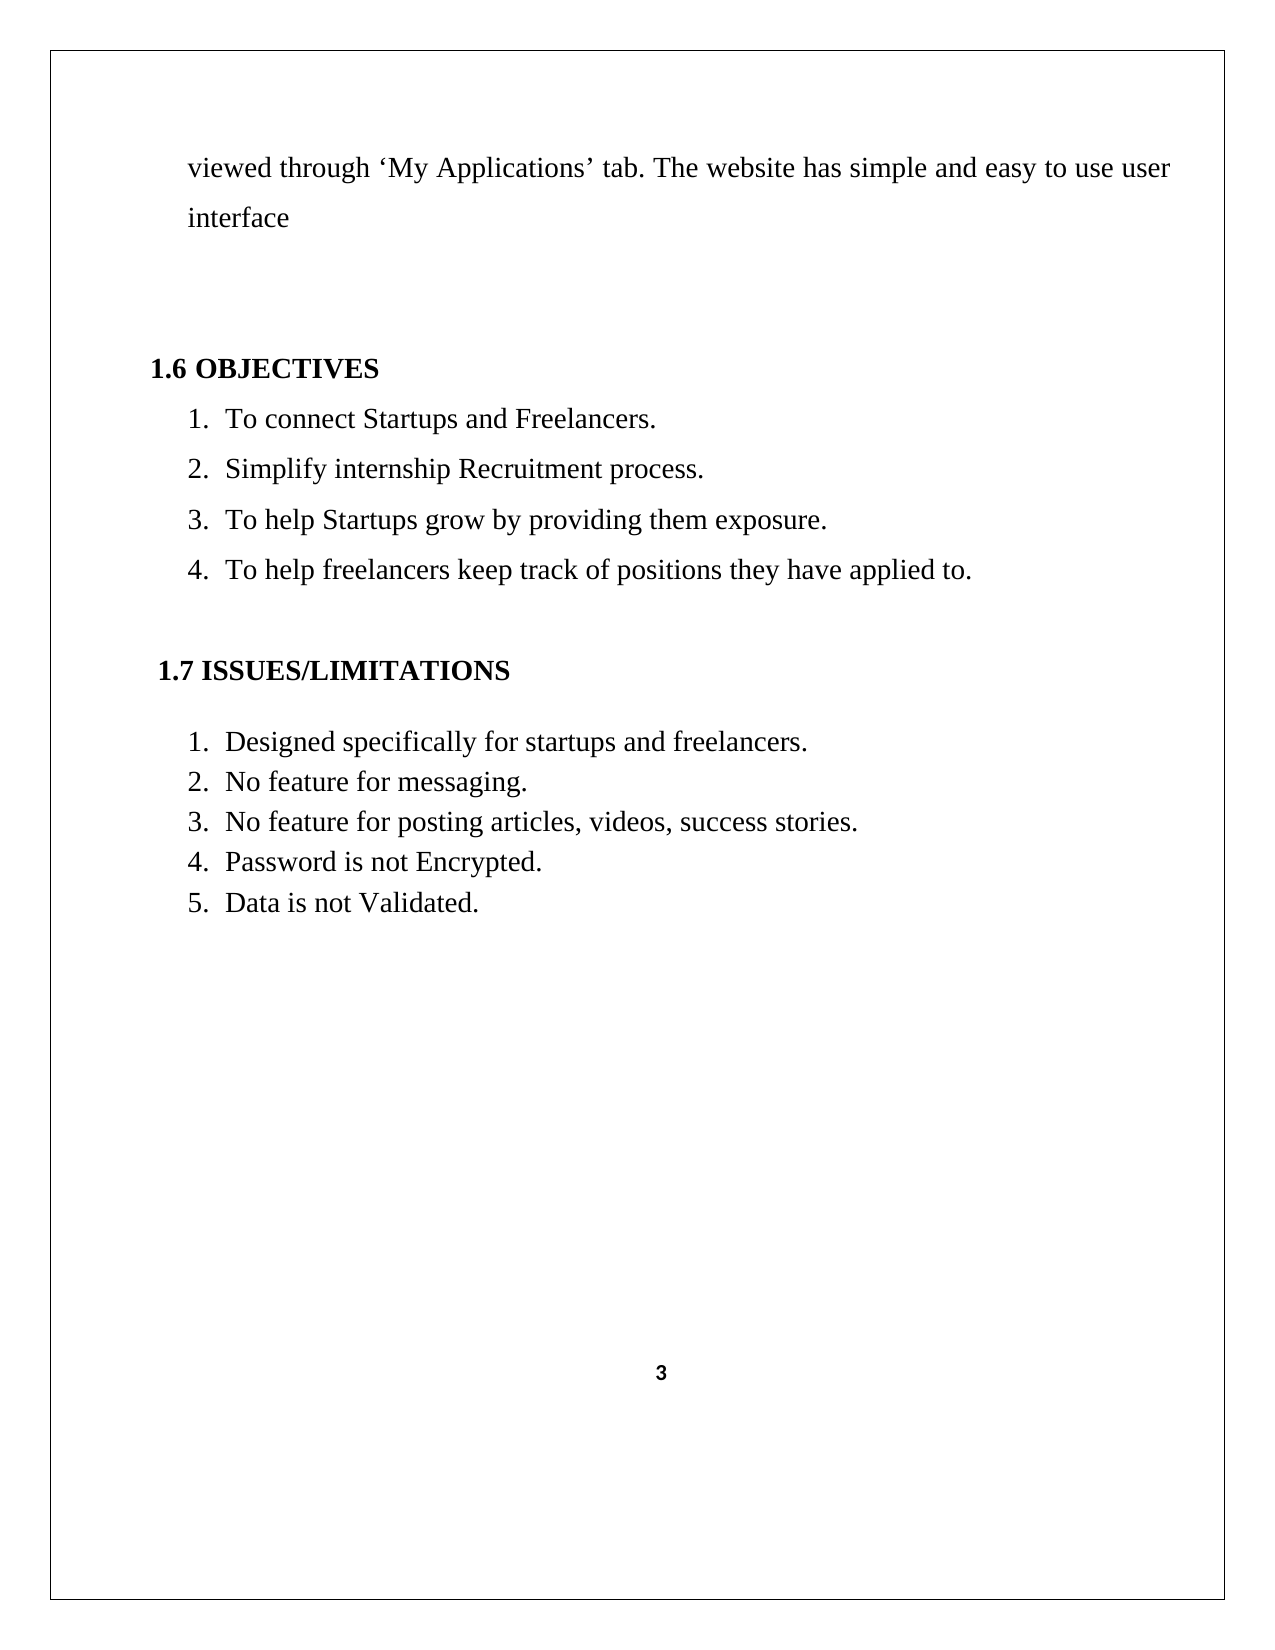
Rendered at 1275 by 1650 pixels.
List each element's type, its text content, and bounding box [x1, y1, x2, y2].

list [187, 150, 1172, 233]
list No feature for messaging. [187, 764, 1172, 798]
text 1.7 ISSUES/LIMITATIONS [150, 653, 1172, 686]
list To help Startups grow by providing them exposure. [187, 502, 1172, 535]
list OBJECTIVES [150, 351, 1172, 384]
list To connect Startups and Freelancers. [187, 401, 1172, 435]
list Designed specifically for startups and freelancers. [187, 724, 1172, 757]
list To help freelancers keep track of positions they have applied to. [187, 552, 1172, 586]
list Simplify internship Recruitment process. [187, 452, 1172, 485]
list No feature for posting articles, videos, success stories. [187, 804, 1172, 838]
list Password is not Encrypted. [187, 844, 1172, 878]
list Data is not Validated. [187, 885, 1172, 918]
